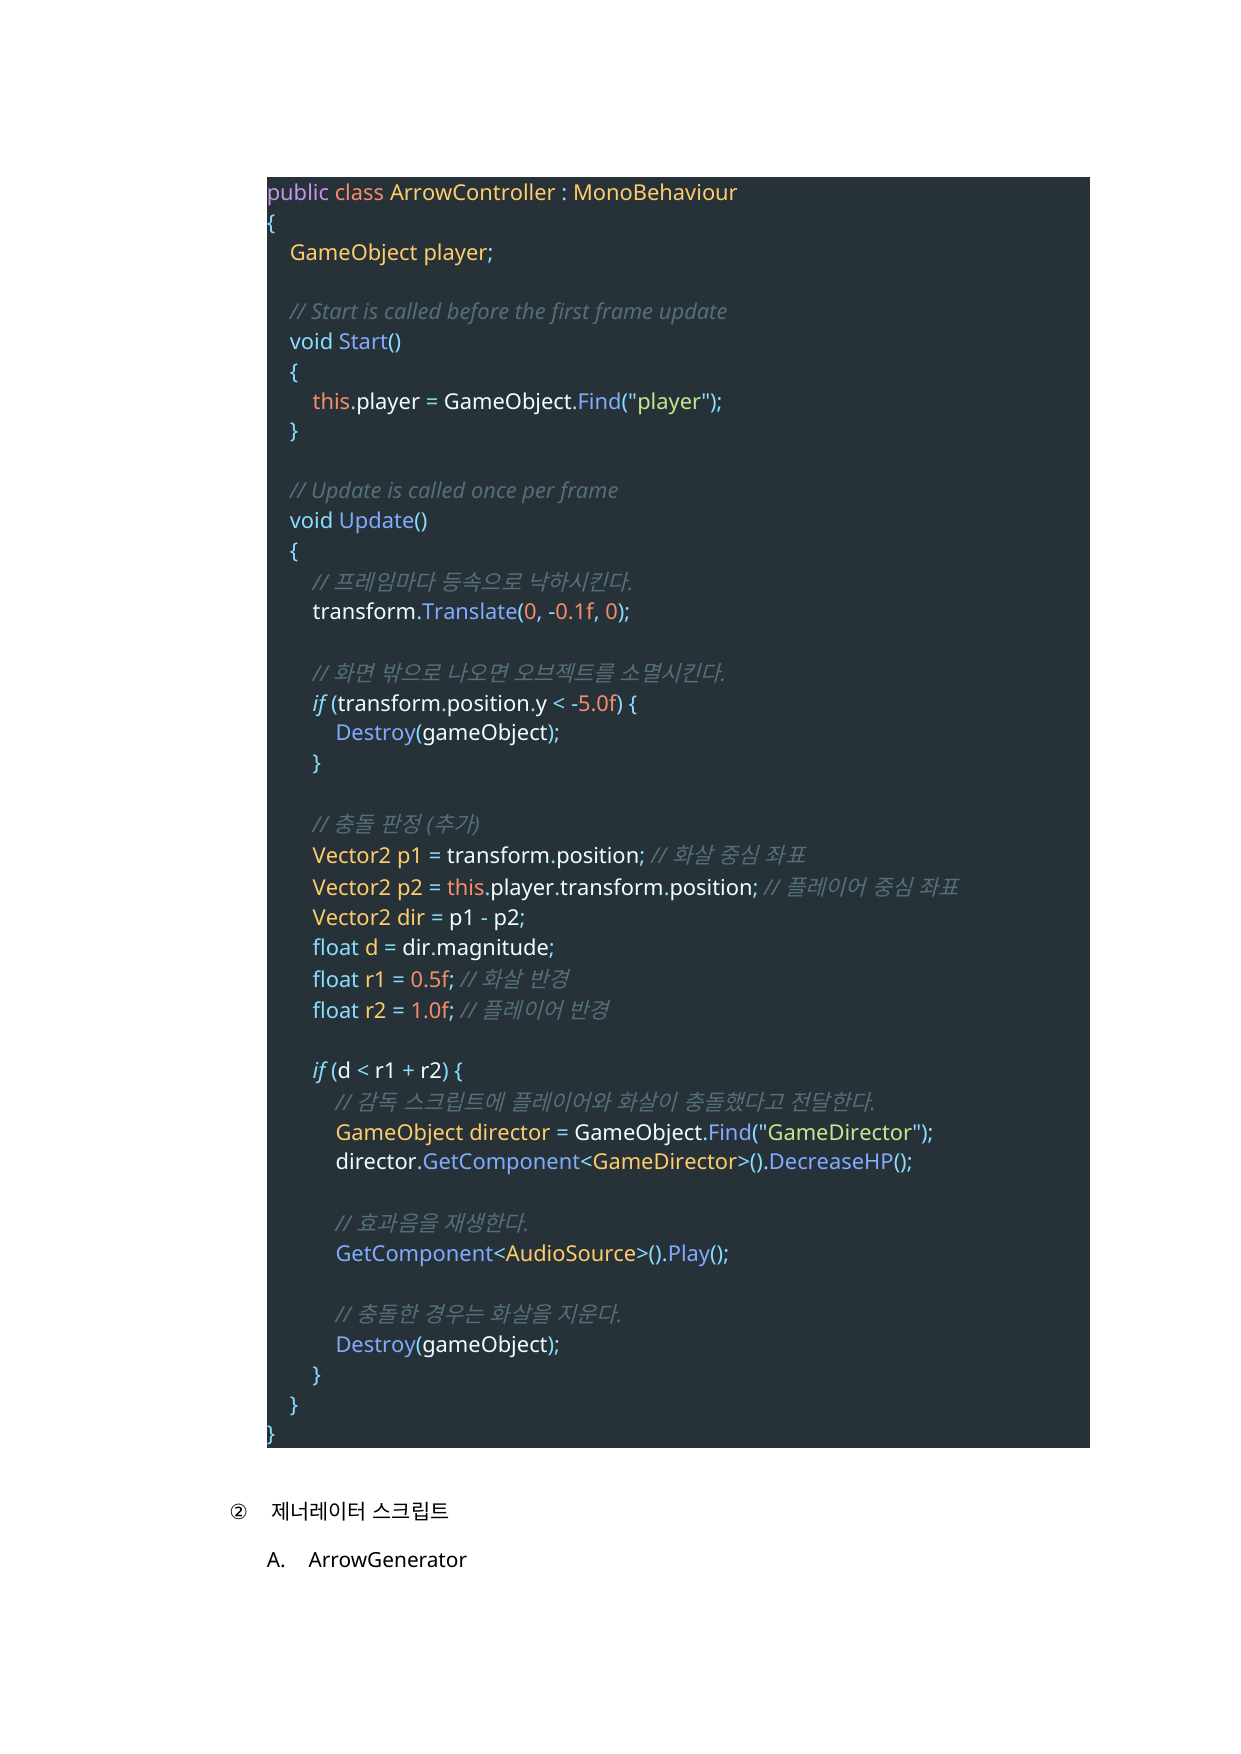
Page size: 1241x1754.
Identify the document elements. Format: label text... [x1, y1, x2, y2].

text { [267, 535, 1090, 564]
text void Start() [267, 326, 1090, 356]
text // Update is called once per frame [267, 475, 1090, 505]
text Destroy(gameObject); [267, 1329, 1090, 1359]
text GetComponent<AudioSource>().Play(); [267, 1238, 1090, 1267]
text { [267, 207, 1090, 237]
text } [267, 416, 1090, 445]
text Vector2 p1 = transform.position; // 화살 중심 좌표 [267, 838, 1090, 870]
text { [267, 356, 1090, 386]
text // 충돌한 경우는 화살을 지운다. [267, 1297, 1090, 1329]
text float r2 = 1.0f; // 플레이어 반경 [267, 993, 1090, 1025]
text } [267, 747, 1090, 777]
text if (transform.position.y < -5.0f) { [267, 688, 1090, 717]
text director.GetComponent<GameDirector>().DecreaseHP(); [267, 1146, 1090, 1176]
text public class ArrowController : MonoBehaviour [267, 177, 1090, 207]
text } [267, 1418, 1090, 1448]
text GameObject player; [267, 237, 1090, 267]
text } [267, 1359, 1090, 1389]
text Vector2 p2 = this.player.transform.position; // 플레이어 중심 좌표 [267, 870, 1090, 902]
list 제너레이터 스크립트 [229, 1496, 1090, 1526]
text // 충돌 판정 (추가) [267, 807, 1090, 838]
text this.player = GameObject.Find("player"); [267, 386, 1090, 416]
text float d = dir.magnitude; [267, 932, 1090, 962]
text if (d < r1 + r2) { [267, 1055, 1090, 1085]
text transform.Translate(0, -0.1f, 0); [267, 596, 1090, 626]
text } [267, 1389, 1090, 1418]
text // 프레임마다 등속으로 낙하시킨다. [267, 564, 1090, 596]
text // 감독 스크립트에 플레이어와 화살이 충돌했다고 전달한다. [267, 1085, 1090, 1117]
text // Start is called before the first frame update [267, 296, 1090, 326]
list ArrowGenerator [267, 1545, 1090, 1573]
text Destroy(gameObject); [267, 717, 1090, 747]
text Vector2 dir = p1 - p2; [267, 902, 1090, 932]
text // 효과음을 재생한다. [267, 1206, 1090, 1238]
text // 화면 밖으로 나오면 오브젝트를 소멸시킨다. [267, 656, 1090, 688]
text float r1 = 0.5f; // 화살 반경 [267, 962, 1090, 993]
text GameObject director = GameObject.Find("GameDirector"); [267, 1117, 1090, 1146]
text void Update() [267, 505, 1090, 535]
